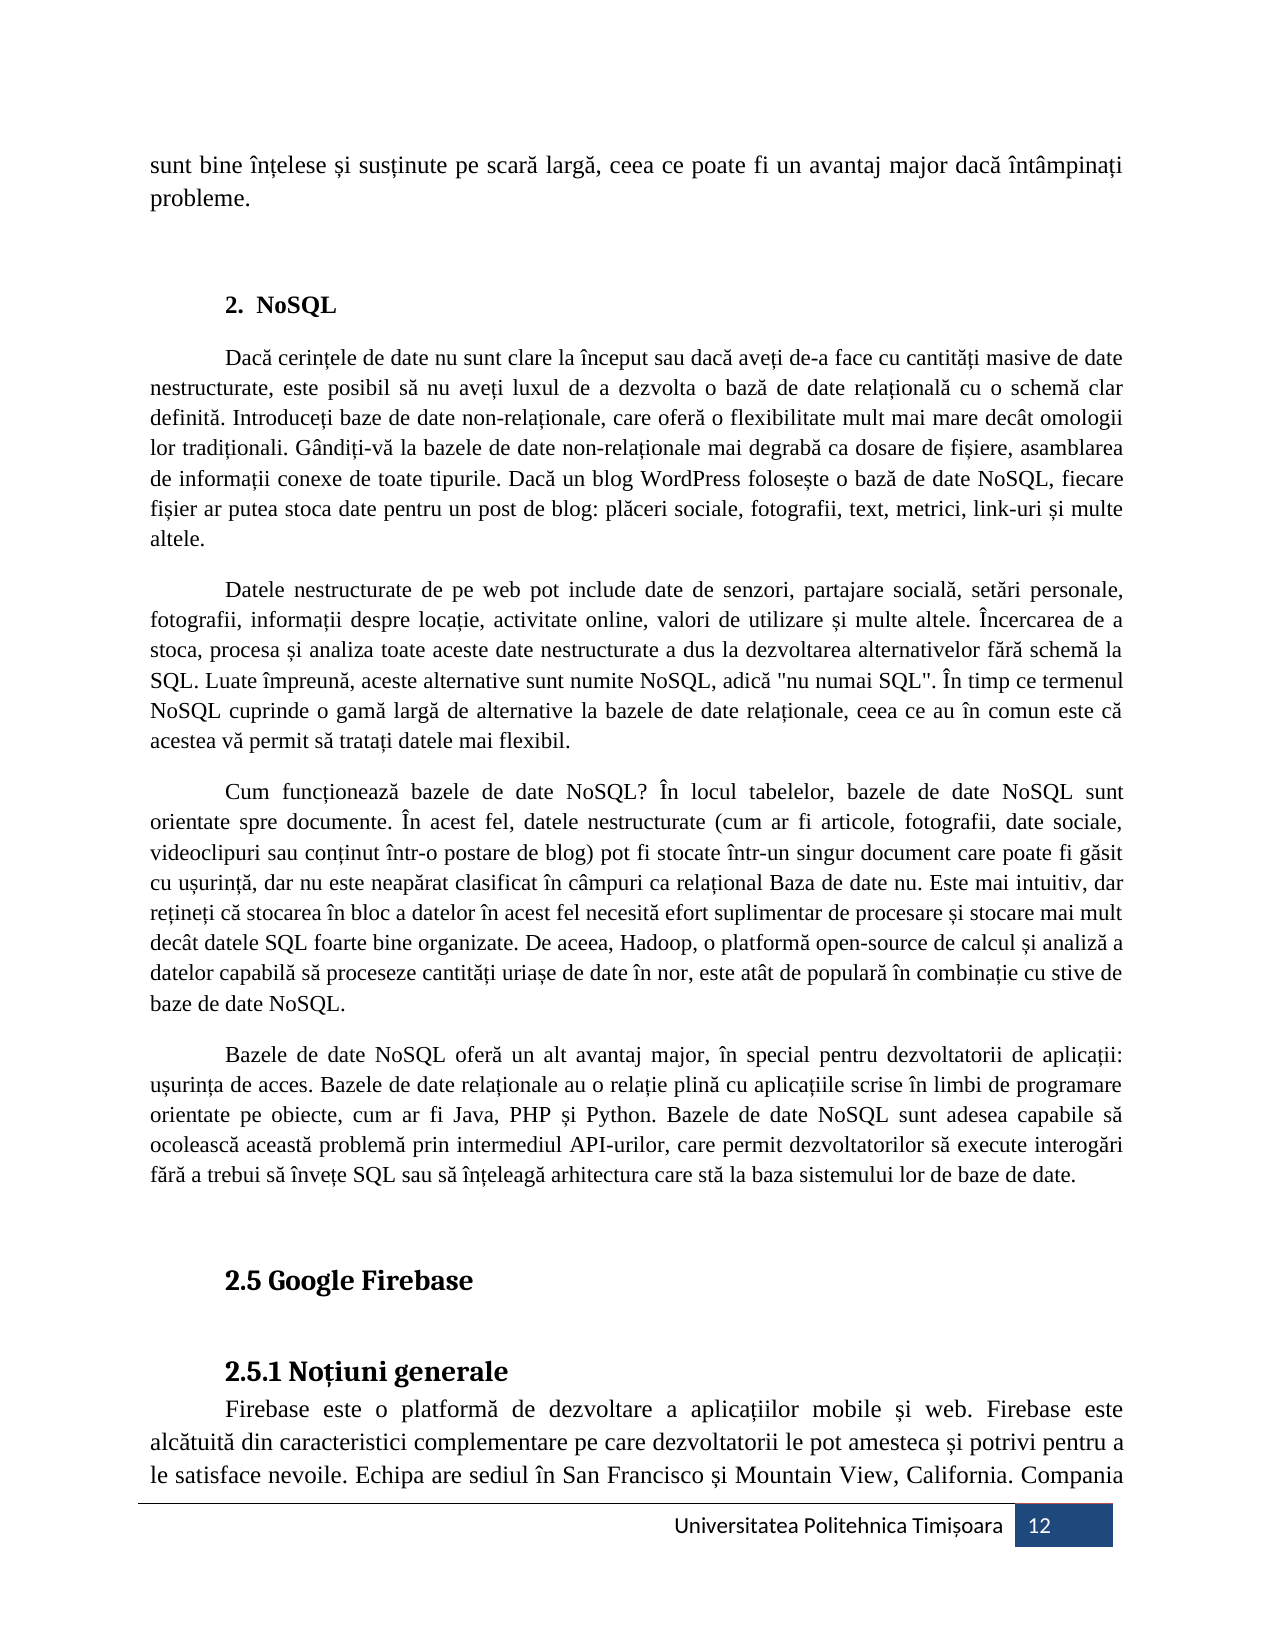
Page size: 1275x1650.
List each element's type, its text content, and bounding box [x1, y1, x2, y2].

text Dacă cerințele de date nu sunt clare la început sau dacă aveți de-a face cu cantități masive de date nestructurate, este posibil să nu aveți luxul de a dezvolta o bază de date relațională cu o schemă clar definită. Introduceți baze de date non-relaționale, care oferă o flexibilitate mult mai mare decât omologii lor tradiționali. Gândiți-vă la bazele de date non-relaționale mai degrabă ca dosare de fișiere, asamblarea de informații conexe de toate tipurile. Dacă un blog WordPress folosește o bază de date NoSQL, fiecare fișier ar putea stoca date pentru un post de blog: plăceri sociale, fotografii, text, metrici, link-uri și multe altele. [150, 344, 1125, 551]
text Cum funcționează bazele de date NoSQL? În locul tabelelor, bazele de date NoSQL sunt orientate spre documente. În acest fel, datele nestructurate (cum ar fi articole, fotografii, date sociale, videoclipuri sau conținut într-o postare de blog) pot fi stocate într-un singur document care poate fi găsit cu ușurință, dar nu este neapărat clasificat în câmpuri ca relațional Baza de date nu. Este mai intuitiv, dar rețineți că stocarea în bloc a datelor în acest fel necesită efort suplimentar de procesare și stocare mai mult decât datele SQL foarte bine organizate. De aceea, Hadoop, o platformă open-source de calcul și analiză a datelor capabilă să proceseze cantități uriașe de date în nor, este atât de populară în combinație cu stive de baze de date NoSQL. [150, 778, 1125, 1016]
text 2. NoSQL [150, 290, 1125, 319]
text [150, 150, 1125, 212]
subtitle 2.5.1 Noțiuni generale [150, 1355, 1125, 1389]
text Bazele de date NoSQL oferă un alt avantaj major, în special pentru dezvoltatorii de aplicații: ușurința de acces. Bazele de date relaționale au o relație plină cu aplicațiile scrise în limbi de programare orientate pe obiecte, cum ar fi Java, PHP și Python. Bazele de date NoSQL sunt adesea capabile să ocolească această problemă prin intermediul API-urilor, care permit dezvoltatorilor să execute interogări fără a trebui să învețe SQL sau să înțeleagă arhitectura care stă la baza sistemului lor de baze de date. [150, 1041, 1125, 1188]
subtitle 2.5 Google Firebase [150, 1264, 1125, 1297]
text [150, 1394, 1125, 1488]
text Datele nestructurate de pe web pot include date de senzori, partajare socială, setări personale, fotografii, informații despre locație, activitate online, valori de utilizare și multe altele. Încercarea de a stoca, procesa și analiza toate aceste date nestructurate a dus la dezvoltarea alternativelor fără schemă la SQL. Luate împreună, aceste alternative sunt numite NoSQL, adică "nu numai SQL". În timp ce termenul NoSQL cuprinde o gamă largă de alternative la bazele de date relaționale, ceea ce au în comun este că acestea vă permit să tratați datele mai flexibil. [150, 576, 1125, 753]
